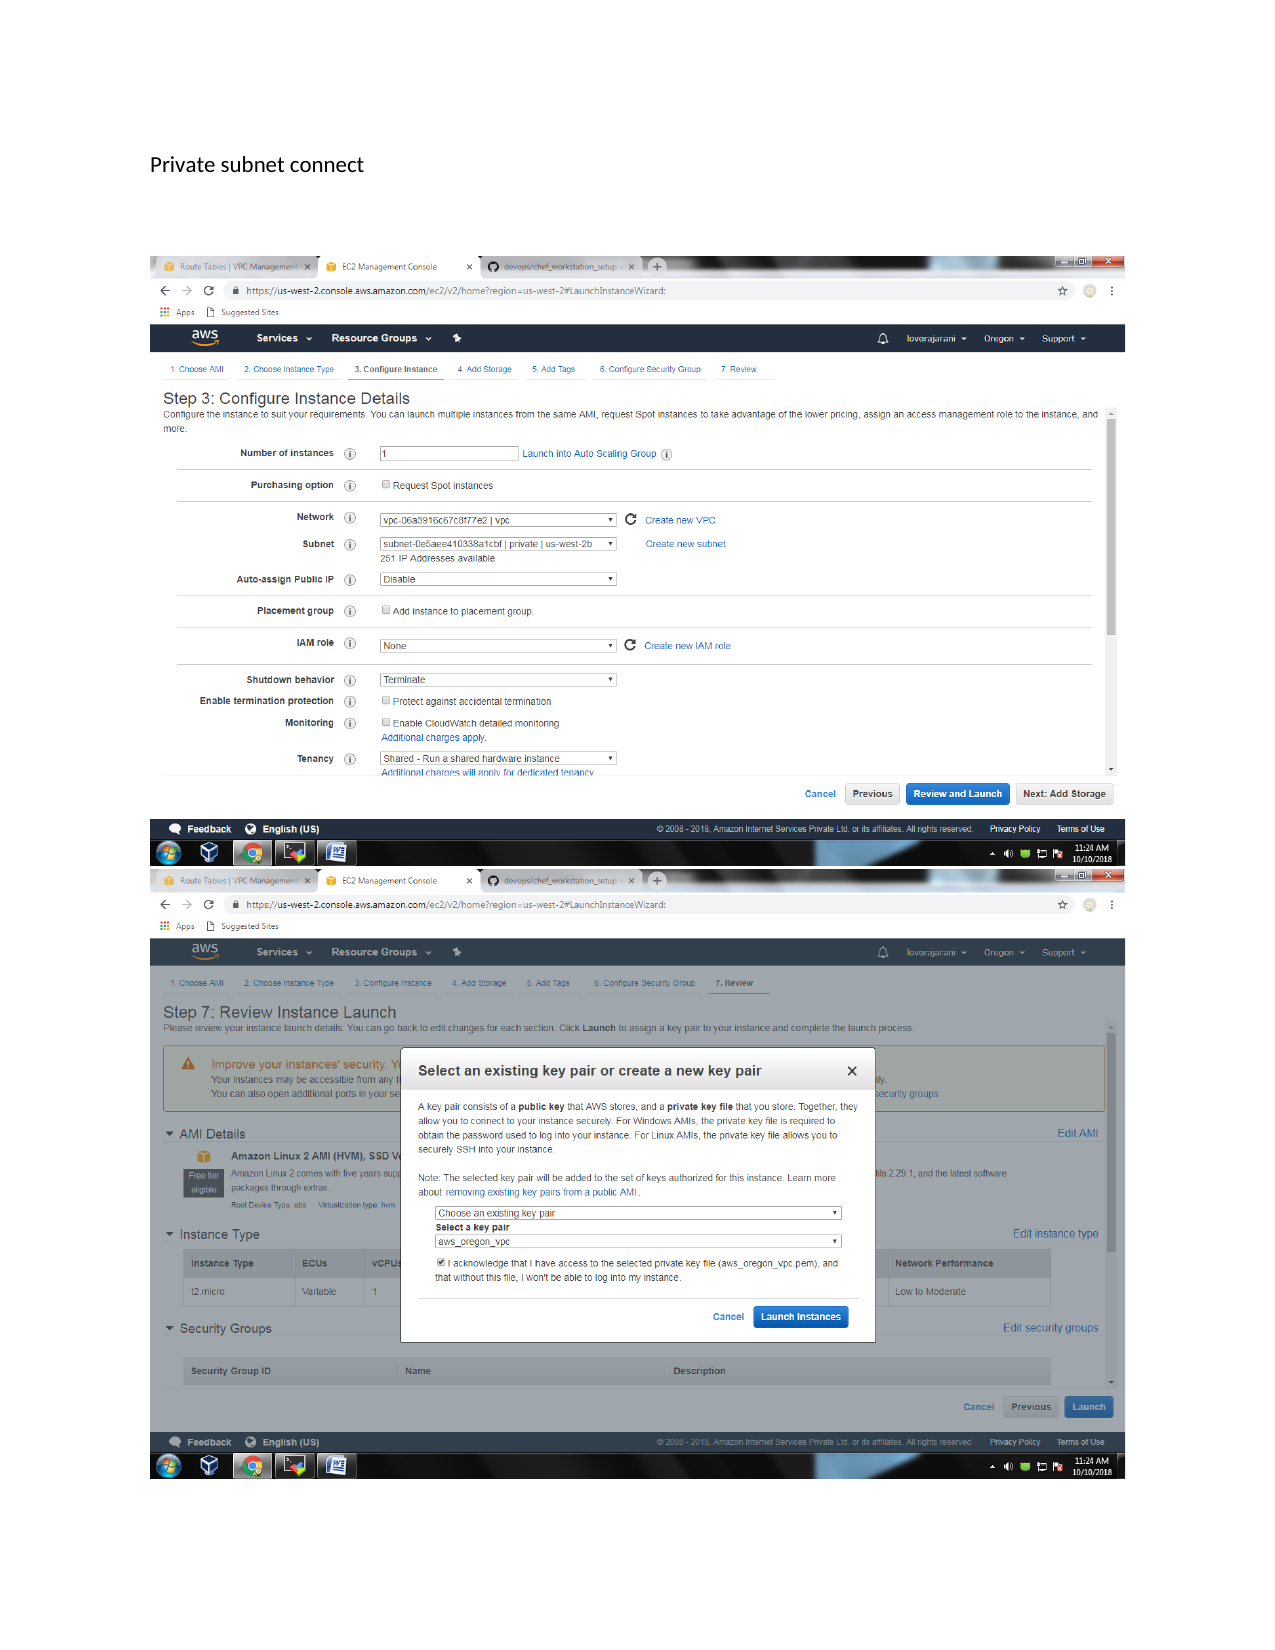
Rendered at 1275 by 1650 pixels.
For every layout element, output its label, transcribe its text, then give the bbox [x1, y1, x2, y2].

text Private subnet connect [150, 150, 1125, 178]
picture [150, 256, 1125, 866]
picture [150, 869, 1125, 1479]
